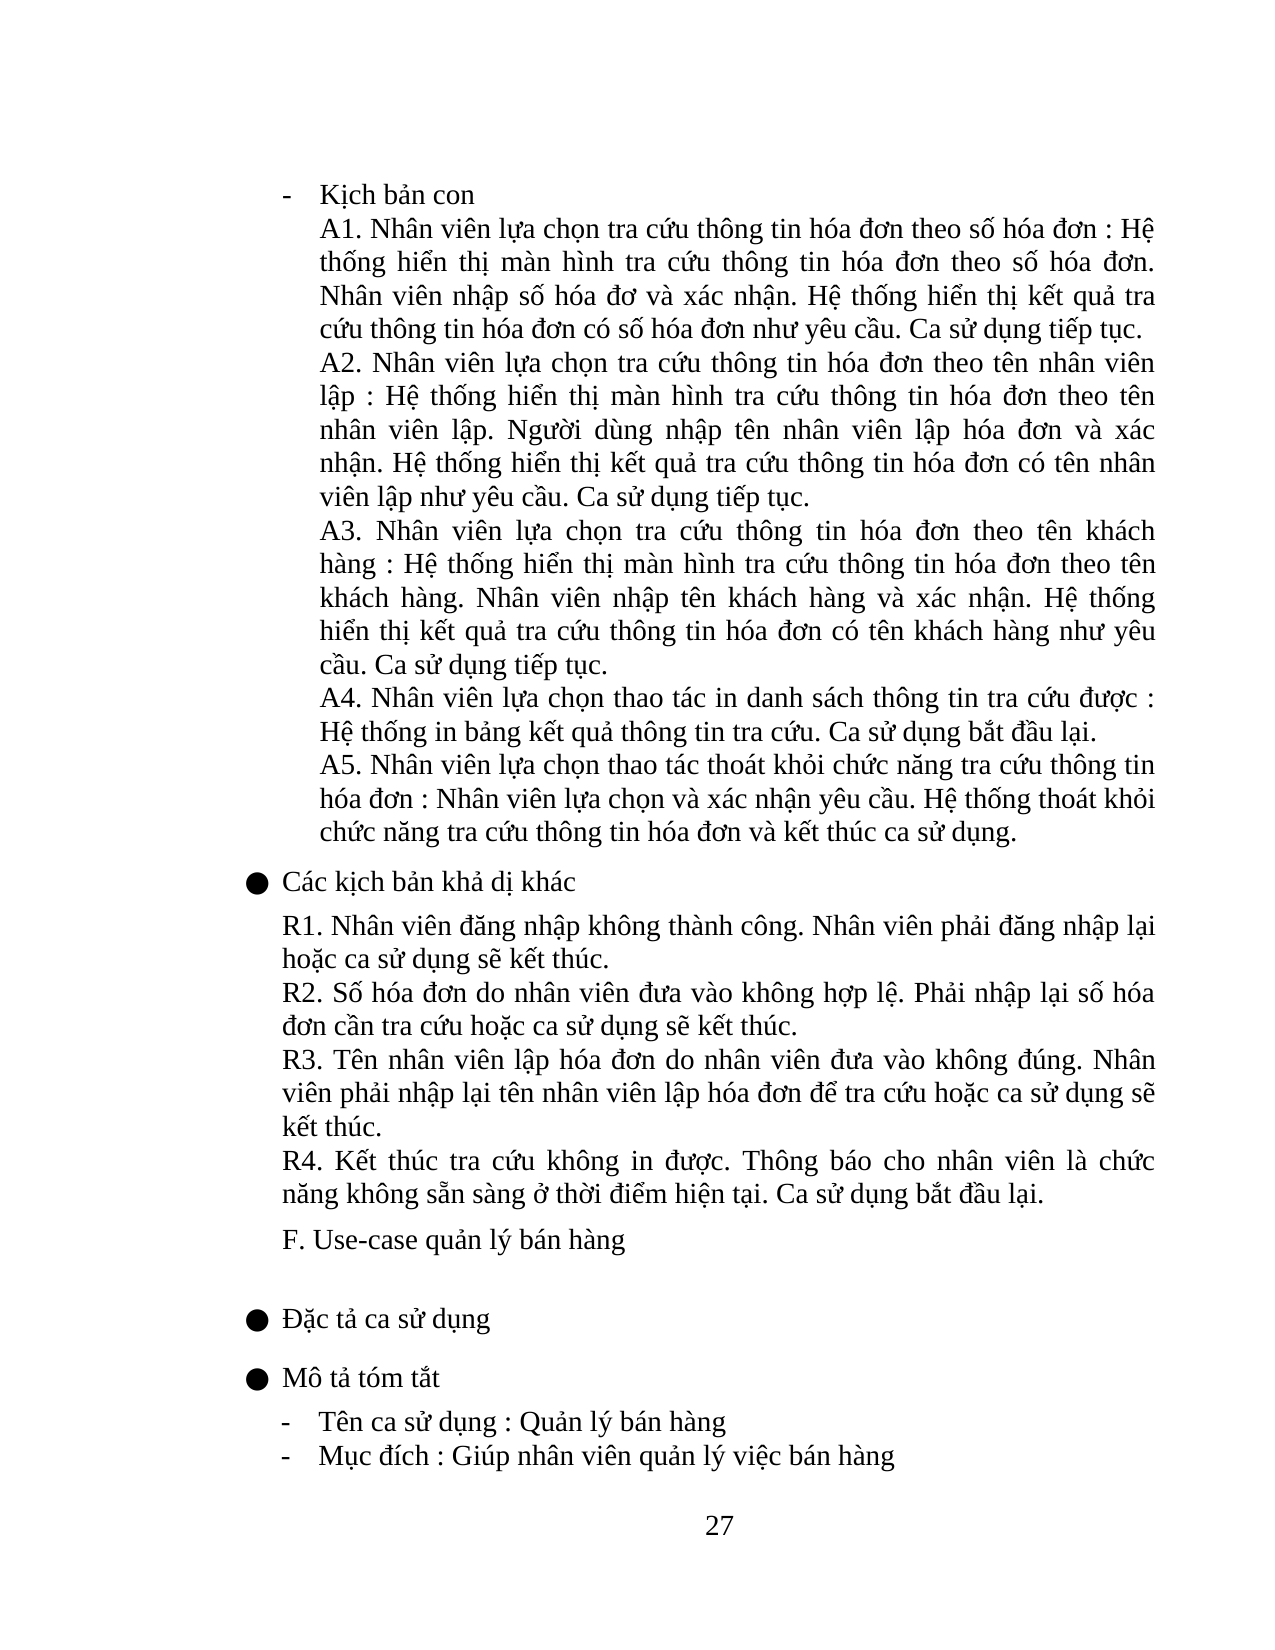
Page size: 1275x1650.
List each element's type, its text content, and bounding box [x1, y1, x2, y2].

list Mô tả tóm tắt [244, 1345, 1157, 1404]
text A3. Nhân viên lựa chọn tra cứu thông tin hóa đơn theo tên khách hàng : Hệ thống hiển thị màn hình tra cứu thông tin hóa đơn theo tên khách hàng. Nhân viên nhập tên khách hàng và xác nhận. Hệ thống hiển thị kết quả tra cứu thông tin hóa đơn có tên khách hàng như yêu cầu. Ca sử dụng tiếp tục. [319, 513, 1157, 680]
list Đặc tả ca sử dụng [244, 1285, 1157, 1345]
text R2. Số hóa đơn do nhân viên đưa vào không hợp lệ. Phải nhập lại số hóa đơn cần tra cứu hoặc ca sử dụng sẽ kết thúc. [282, 975, 1157, 1042]
text F. Use-case quản lý bán hàng [207, 1222, 1157, 1256]
text A2. Nhân viên lựa chọn tra cứu thông tin hóa đơn theo tên nhân viên lập : Hệ thống hiển thị màn hình tra cứu thông tin hóa đơn theo tên nhân viên lập. Người dùng nhập tên nhân viên lập hóa đơn và xác nhận. Hệ thống hiển thị kết quả tra cứu thông tin hóa đơn có tên nhân viên lập như yêu cầu. Ca sử dụng tiếp tục. [319, 345, 1157, 513]
list Các kịch bản khả dị khác [244, 848, 1157, 908]
list Tên ca sử dụng : Quản lý bán hàng [281, 1404, 1157, 1438]
text R4. Kết thúc tra cứu không in được. Thông báo cho nhân viên là chức năng không sẵn sàng ở thời điểm hiện tại. Ca sử dụng bắt đầu lại. [282, 1143, 1157, 1210]
text R3. Tên nhân viên lập hóa đơn do nhân viên đưa vào không đúng. Nhân viên phải nhập lại tên nhân viên lập hóa đơn để tra cứu hoặc ca sử dụng sẽ kết thúc. [282, 1042, 1157, 1143]
text A4. Nhân viên lựa chọn thao tác in danh sách thông tin tra cứu được : Hệ thống in bảng kết quả thông tin tra cứu. Ca sử dụng bắt đầu lại. [319, 680, 1157, 747]
text R1. Nhân viên đăng nhập không thành công. Nhân viên phải đăng nhập lại hoặc ca sử dụng sẽ kết thúc. [282, 908, 1157, 975]
list Mục đích : Giúp nhân viên quản lý việc bán hàng [281, 1438, 1157, 1472]
text A1. Nhân viên lựa chọn tra cứu thông tin hóa đơn theo số hóa đơn : Hệ thống hiển thị màn hình tra cứu thông tin hóa đơn theo số hóa đơn. Nhân viên nhập số hóa đơ và xác nhận. Hệ thống hiển thị kết quả tra cứu thông tin hóa đơn có số hóa đơn như yêu cầu. Ca sử dụng tiếp tục. [319, 211, 1157, 345]
text A5. Nhân viên lựa chọn thao tác thoát khỏi chức năng tra cứu thông tin hóa đơn : Nhân viên lựa chọn và xác nhận yêu cầu. Hệ thống thoát khỏi chức năng tra cứu thông tin hóa đơn và kết thúc ca sử dụng. [319, 747, 1157, 848]
list Kịch bản con [282, 177, 1157, 211]
